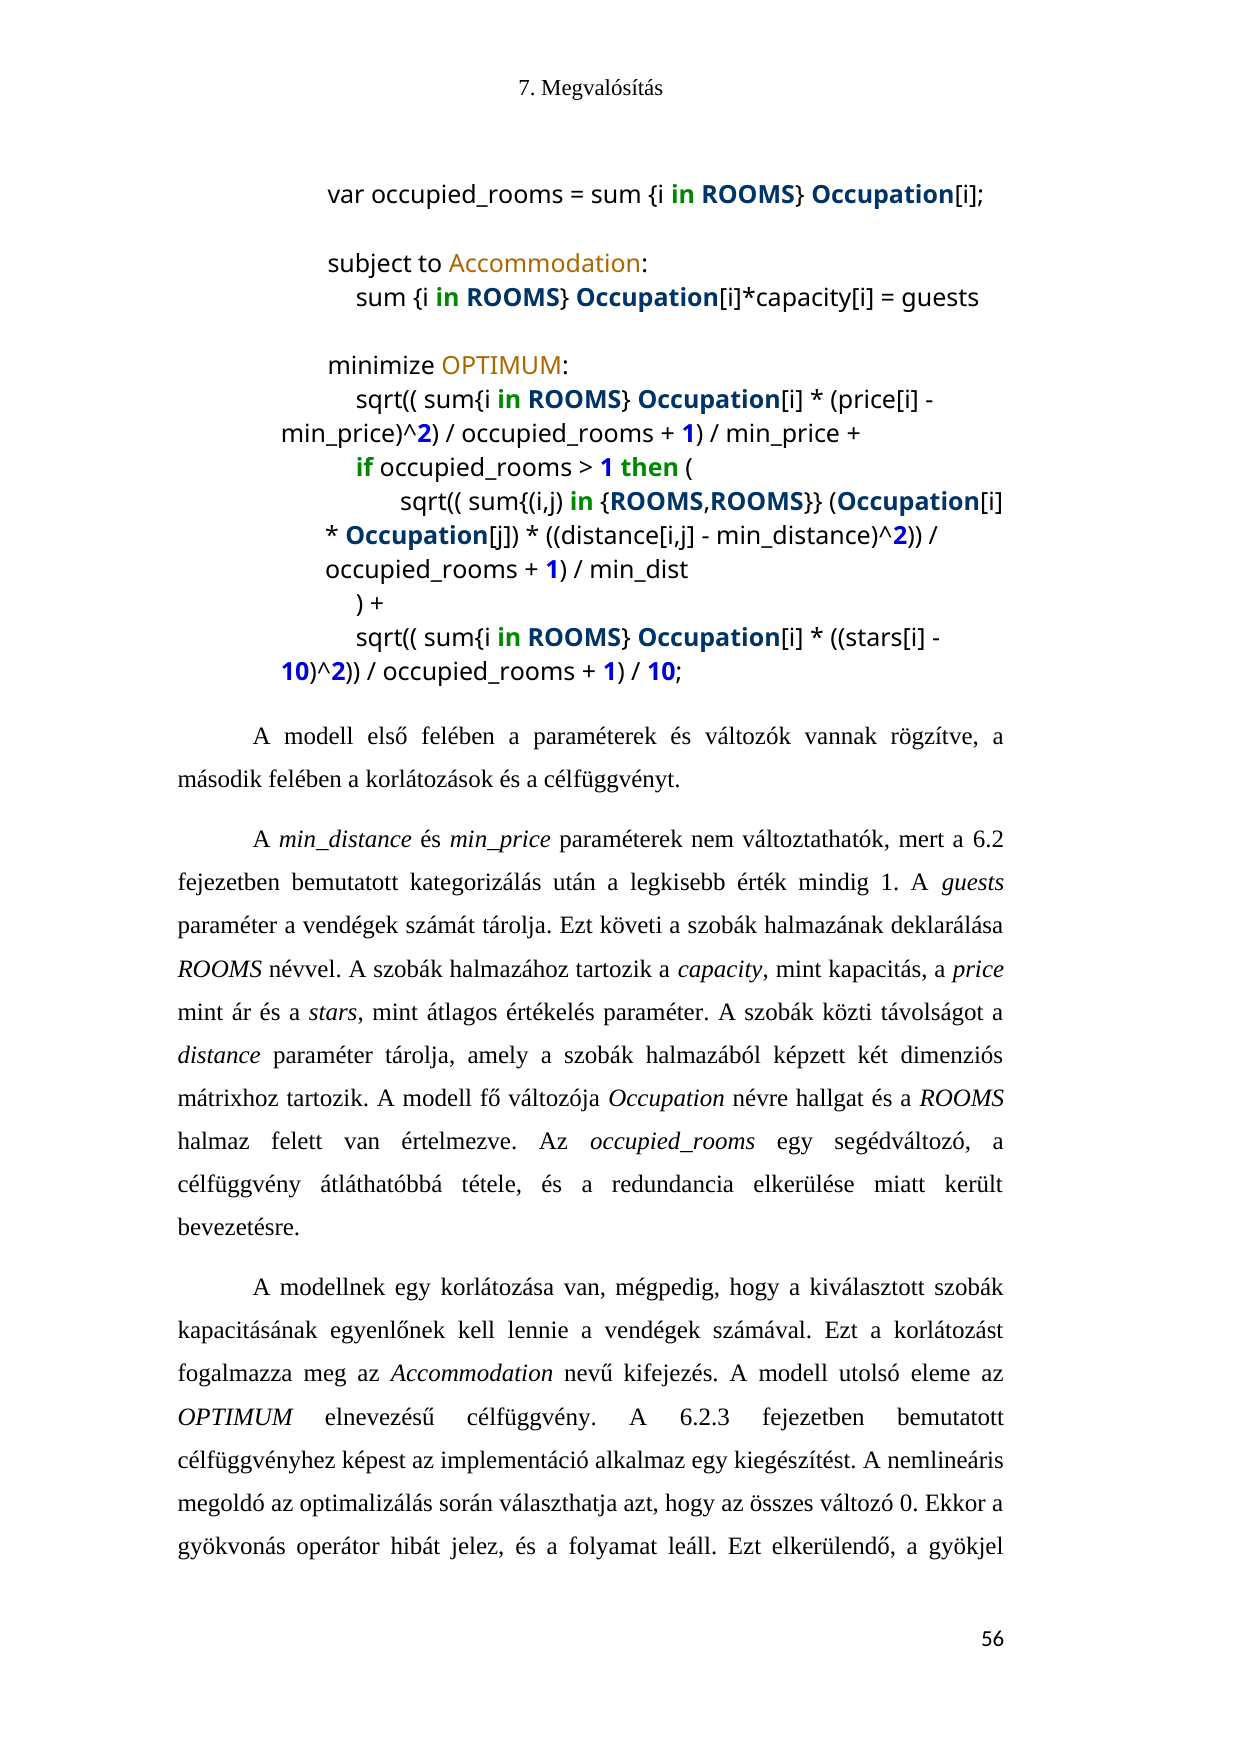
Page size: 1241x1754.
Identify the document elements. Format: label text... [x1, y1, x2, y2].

text sqrt(( sum{i in ROOMS} Occupation[i] * (price[i] - min_price)^2) / occupied_rooms + 1) / min_price + [281, 382, 1004, 450]
text if occupied_rooms > 1 then ( [281, 450, 1004, 484]
text A modell első felében a paraméterek és változók vannak rögzítve, a második felében a korlátozások és a célfüggvényt. [177, 721, 1004, 793]
text sqrt(( sum{i in ROOMS} Occupation[i] * ((stars[i] - 10)^2)) / occupied_rooms + 1) / 10; [281, 620, 1004, 688]
text var occupied_rooms = sum {i in ROOMS} Occupation[i]; [252, 177, 1004, 211]
text minimize OPTIMUM: [252, 347, 1004, 382]
text ) + [281, 586, 1004, 620]
text A min_distance és min_price paraméterek nem változtathatók, mert a 6.2 fejezetben bemutatott kategorizálás után a legkisebb érték mindig 1. A guests paraméter a vendégek számát tárolja. Ezt követi a szobák halmazának deklarálása ROOMS névvel. A szobák halmazához tartozik a capacity, mint kapacitás, a price mint ár és a stars, mint átlagos értékelés paraméter. A szobák közti távolságot a distance paraméter tárolja, amely a szobák halmazából képzett két dimenziós mátrixhoz tartozik. A modell fő változója Occupation névre hallgat és a ROOMS halmaz felett van értelmezve. Az occupied_rooms egy segédváltozó, a célfüggvény átláthatóbbá tétele, és a redundancia elkerülése miatt került bevezetésre. [177, 824, 1004, 1241]
text sum {i in ROOMS} Occupation[i]*capacity[i] = guests [281, 279, 1004, 313]
text subject to Accommodation: [252, 245, 1004, 279]
text sqrt(( sum{(i,j) in {ROOMS,ROOMS}} (Occupation[i] * Occupation[j]) * ((distance[i,j] - min_distance)^2)) / occupied_rooms + 1) / min_dist [325, 484, 1004, 586]
